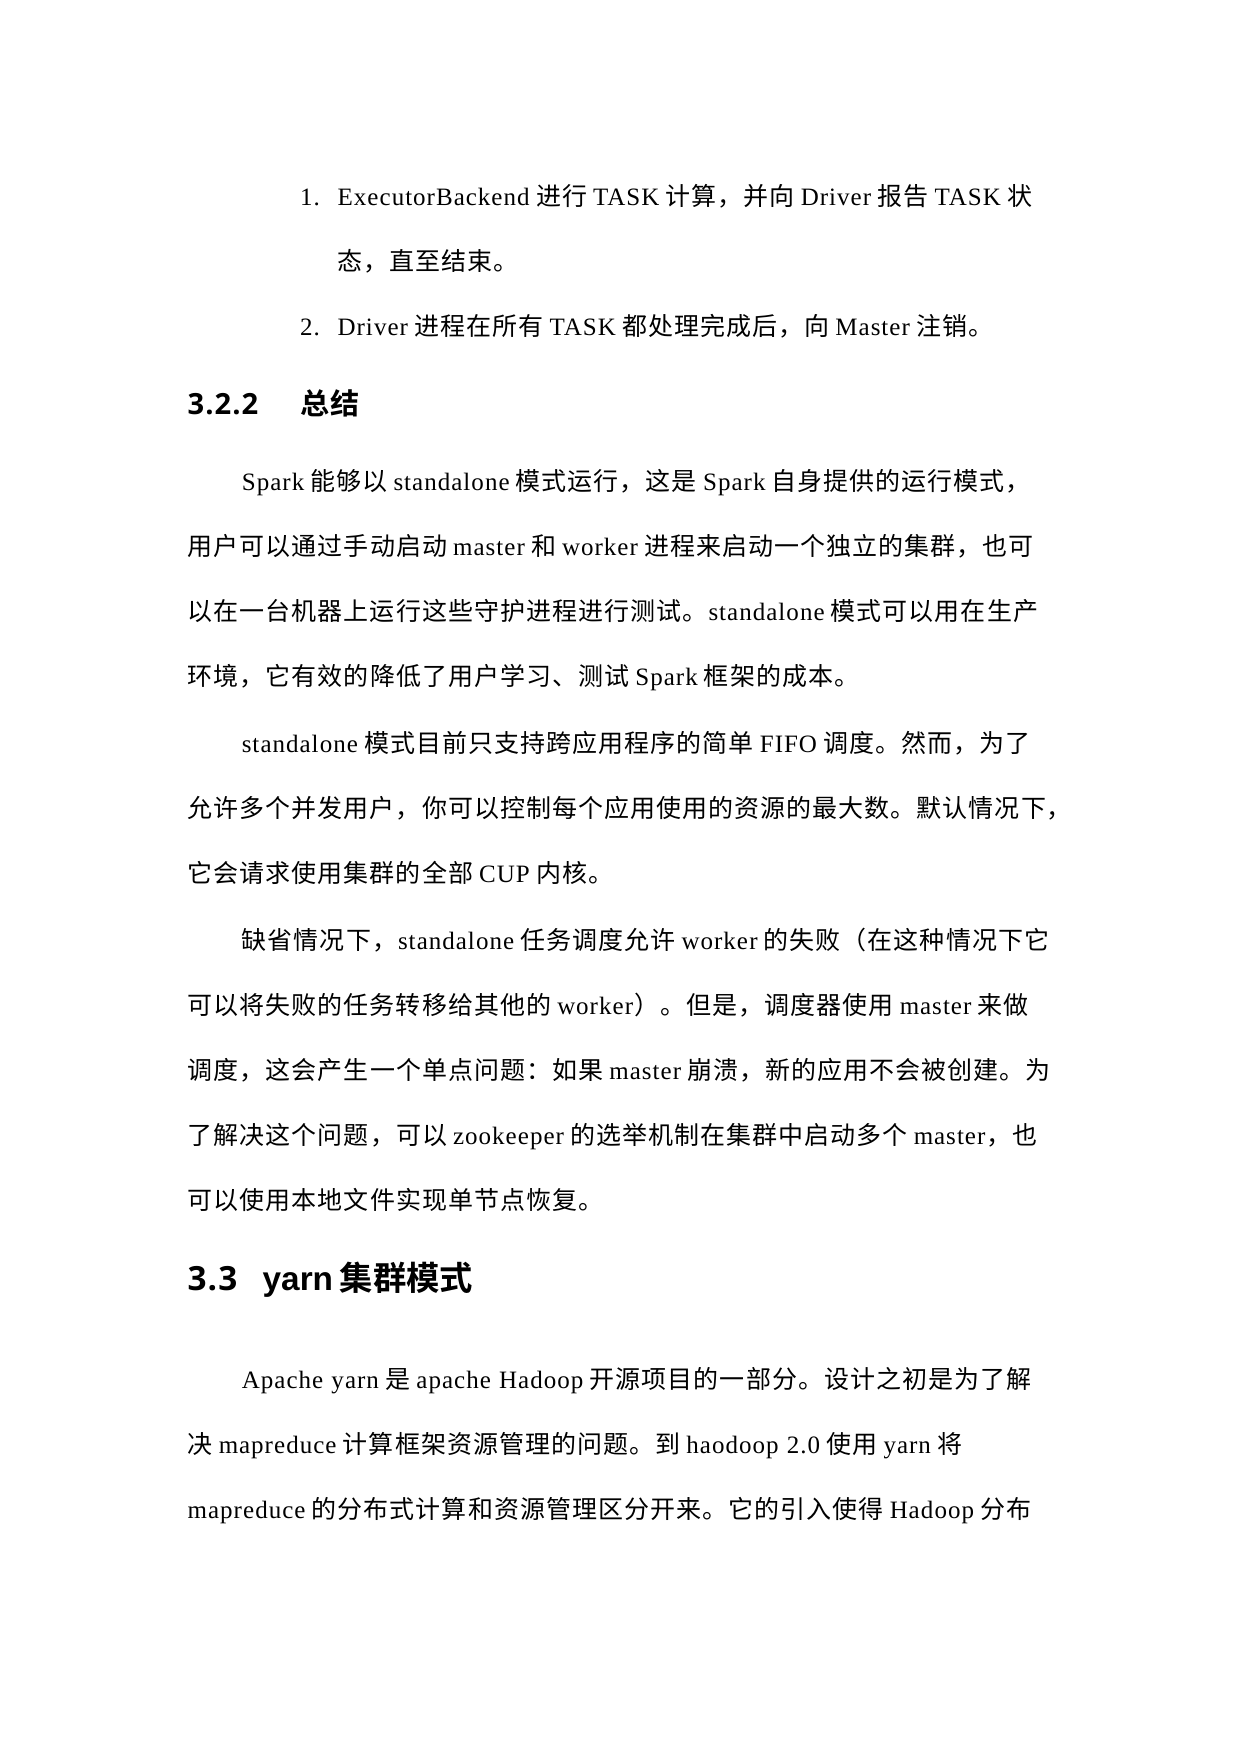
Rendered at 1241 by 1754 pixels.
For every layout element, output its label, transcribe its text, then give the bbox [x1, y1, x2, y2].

text standalone模式目前只支持跨应用程序的简单FIFO调度。然而，为了允许多个并发用户，你可以控制每个应用使用的资源的最大数。默认情况下，它会请求使用集群的全部CUP内核。 [187, 709, 1053, 904]
list Driver进程在所有TASK都处理完成后，向Master注销。 [300, 292, 1053, 357]
list ExecutorBackend进行TASK计算，并向Driver报告TASK状态，直至结束。 [300, 162, 1053, 292]
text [187, 1345, 1053, 1540]
text 缺省情况下，standalone任务调度允许worker的失败（在这种情况下它可以将失败的任务转移给其他的worker）。但是，调度器使用master来做调度，这会产生一个单点问题：如果master崩溃，新的应用不会被创建。为了解决这个问题，可以zookeeper的选举机制在集群中启动多个master，也可以使用本地文件实现单节点恢复。 [187, 906, 1053, 1231]
text Spark能够以standalone模式运行，这是Spark自身提供的运行模式，用户可以通过手动启动master和worker进程来启动一个独立的集群，也可以在一台机器上运行这些守护进程进行测试。standalone模式可以用在生产环境，它有效的降低了用户学习、测试Spark框架的成本。 [187, 447, 1053, 707]
subtitle yarn集群模式 [187, 1244, 1053, 1309]
subtitle 总结 [187, 369, 1053, 434]
